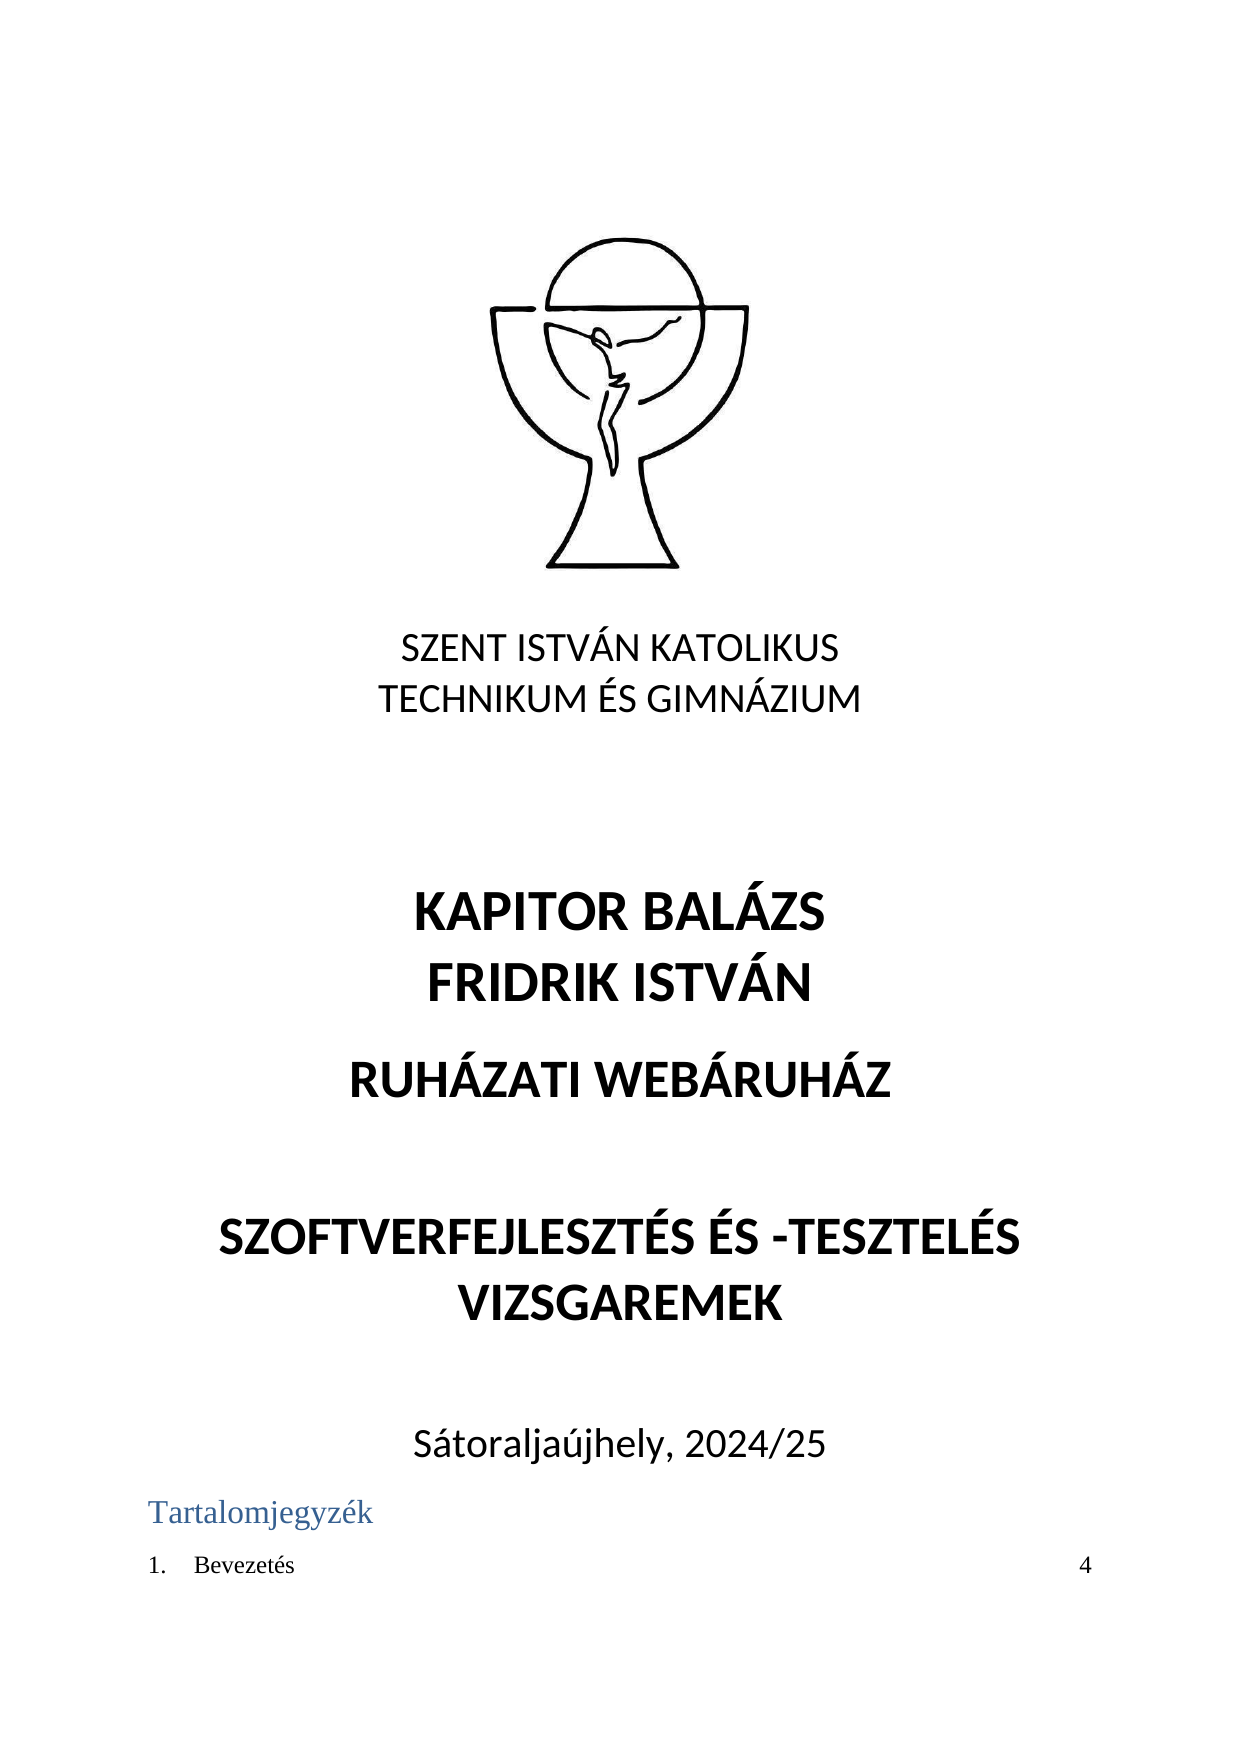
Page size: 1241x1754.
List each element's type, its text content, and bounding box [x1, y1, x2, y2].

text SZENT ISTVÁN KATOLIKUS TECHNIKUM ÉS GIMNÁZIUM [148, 621, 1093, 723]
text Sátoraljaújhely, 2024/25 [148, 1417, 1093, 1467]
text SZOFTVERFEJLESZTÉS ÉS -TESZTELÉS VIZSGAREMEK [148, 1202, 1093, 1334]
text Tartalomjegyzék [148, 1492, 1093, 1531]
text RUHÁZATI WEBÁRUHÁZ [148, 1045, 1093, 1111]
text KAPITOR BALÁZS FRIDRIK ISTVÁN [148, 873, 1093, 1016]
picture [489, 235, 751, 571]
